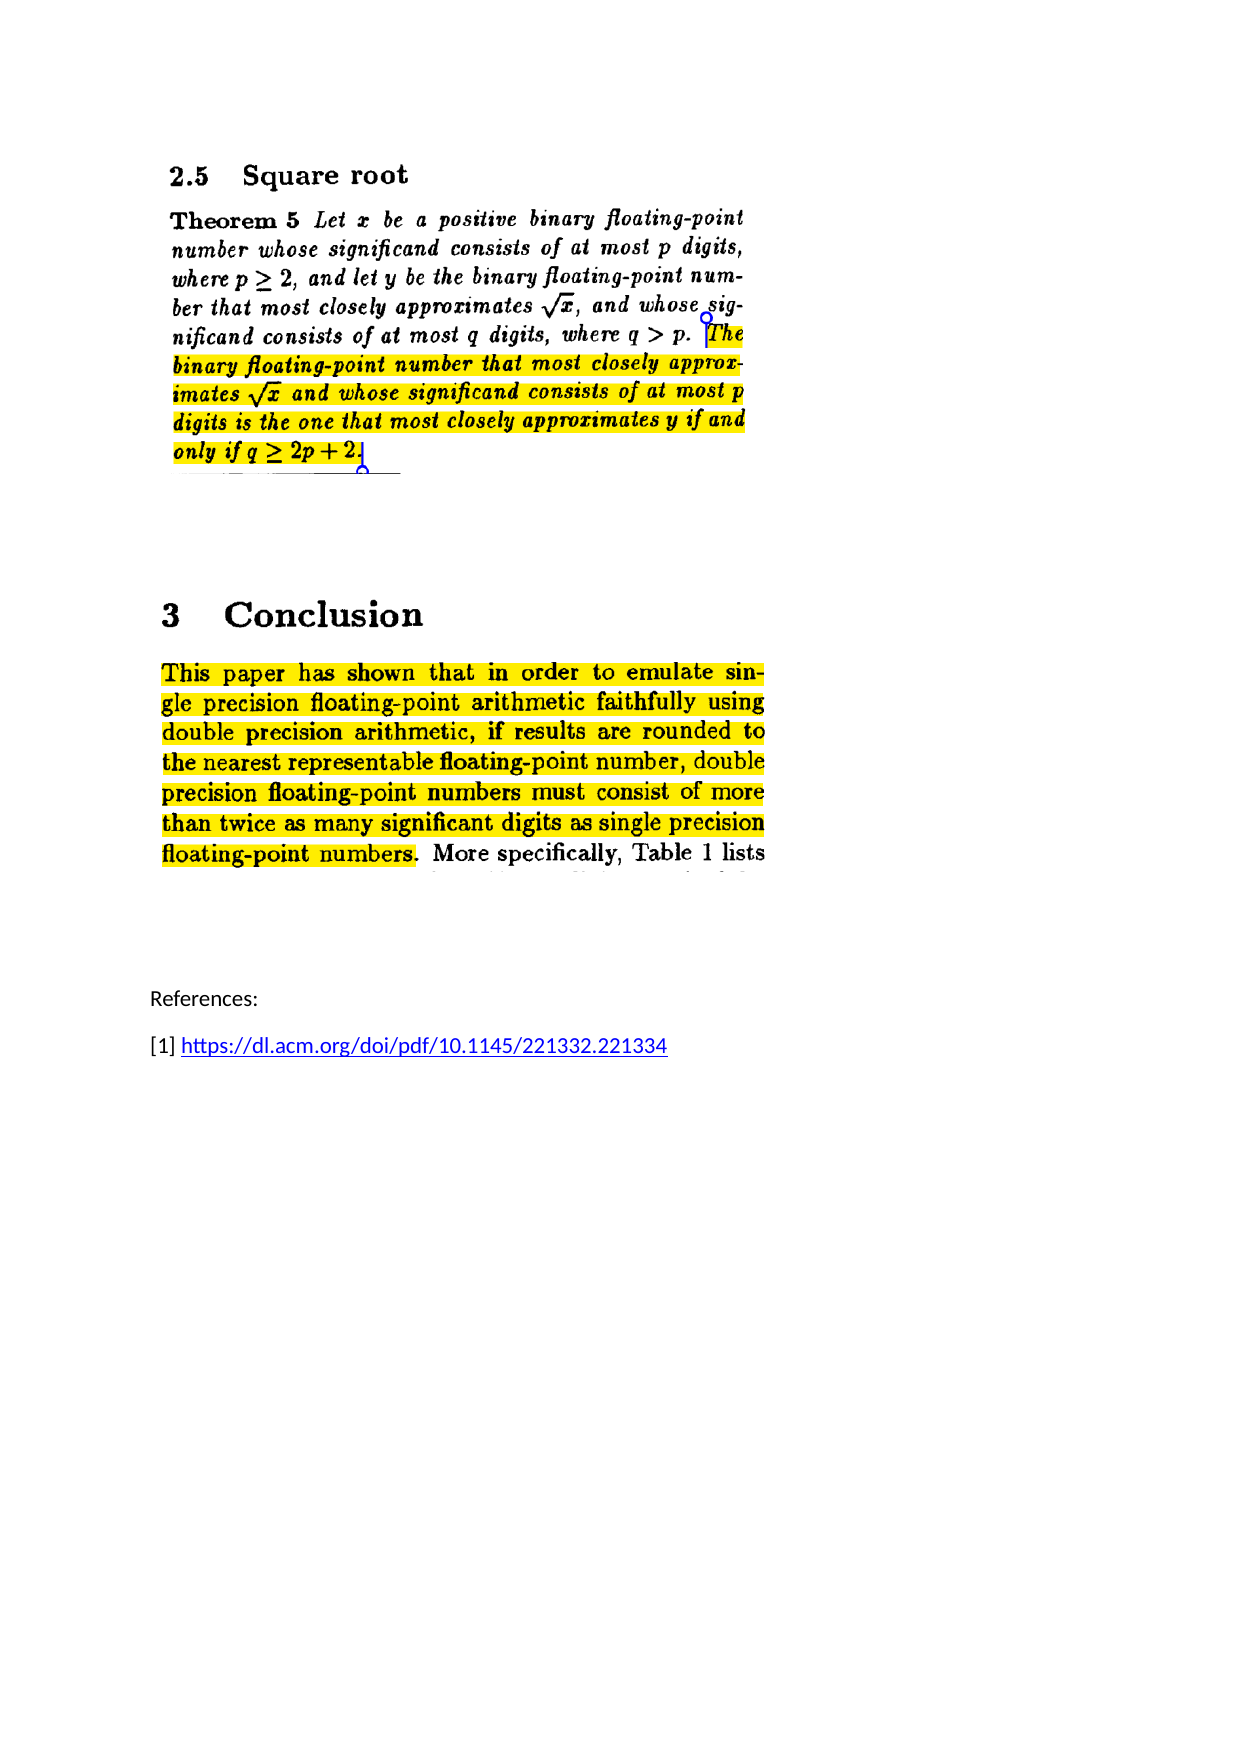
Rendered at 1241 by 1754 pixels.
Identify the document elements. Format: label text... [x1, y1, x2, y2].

text [1] https://dl.acm.org/doi/pdf/10.1145/221332.221334 [150, 1031, 1090, 1059]
picture [150, 150, 790, 474]
picture [150, 586, 792, 872]
text References: [150, 984, 1090, 1012]
